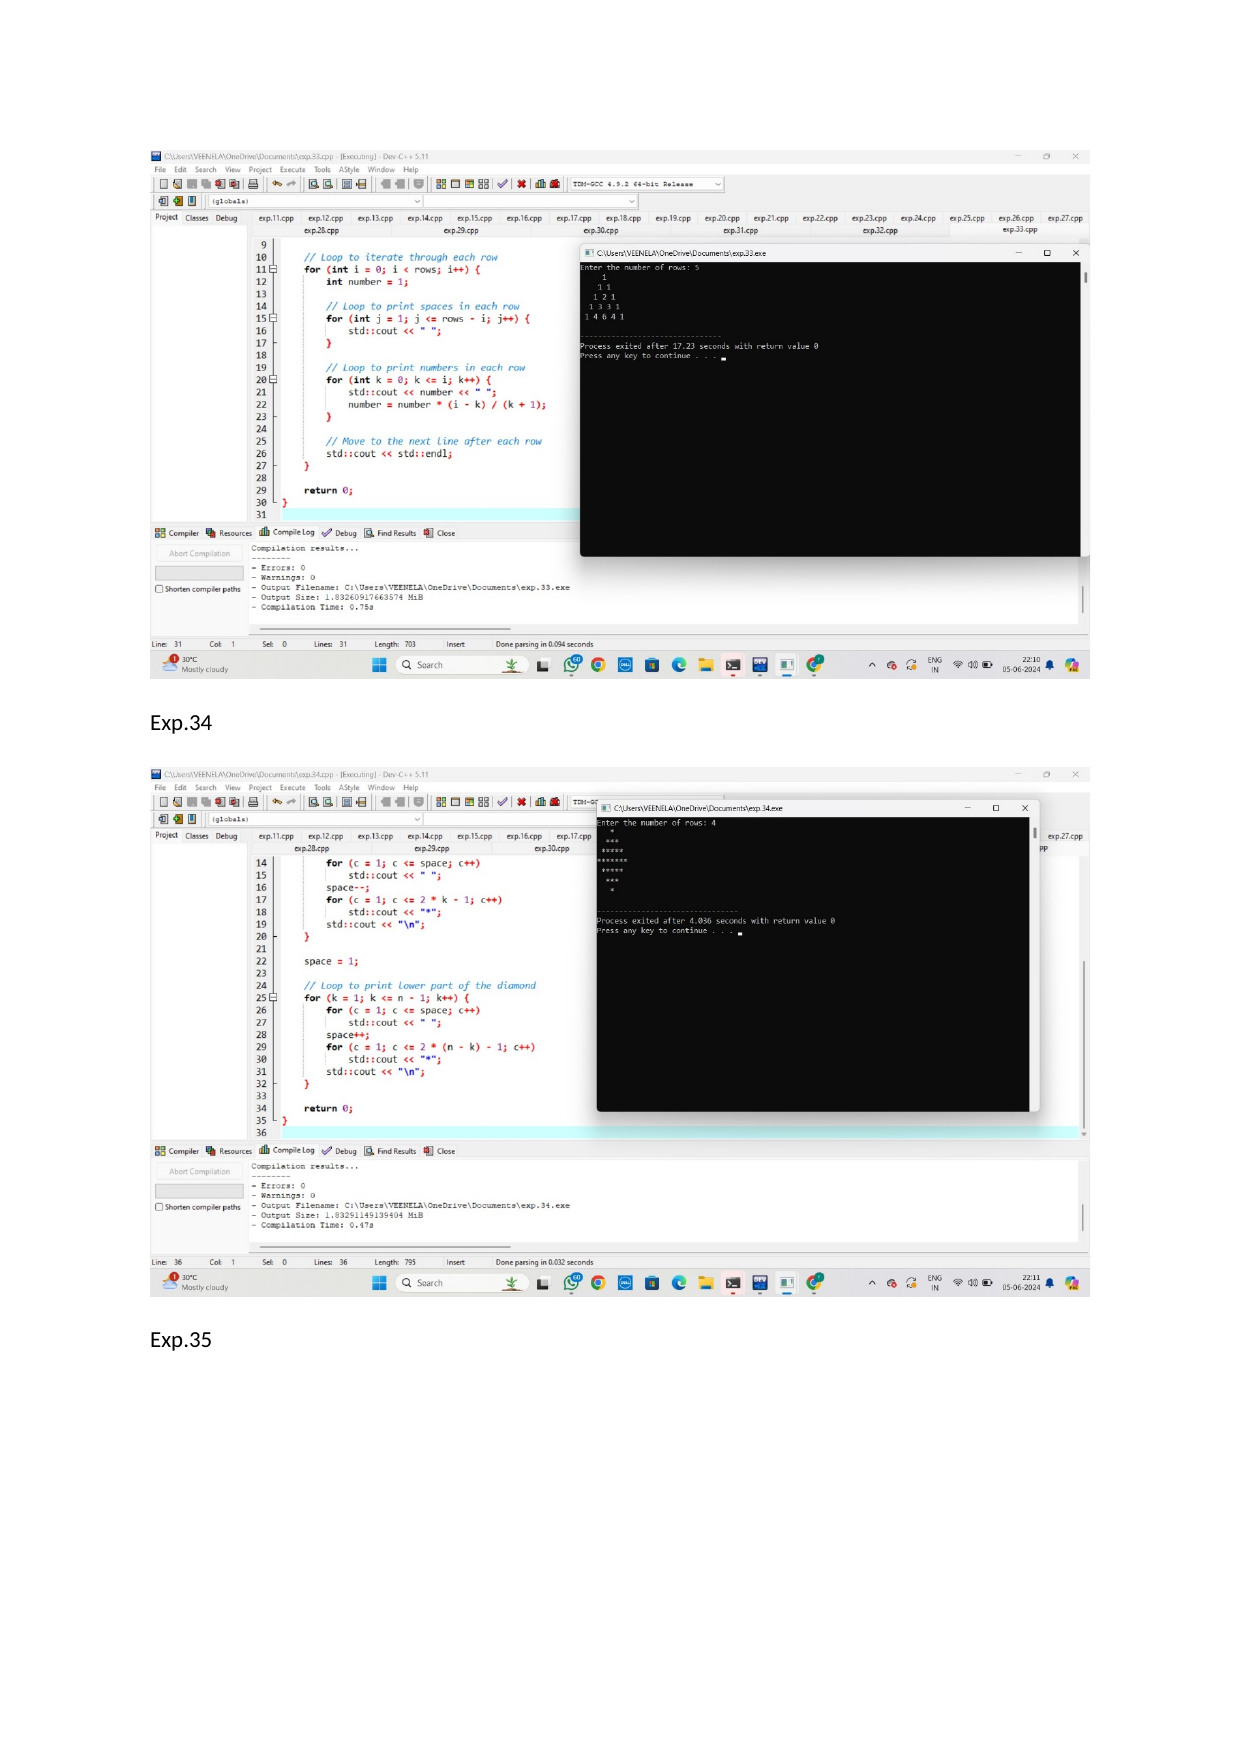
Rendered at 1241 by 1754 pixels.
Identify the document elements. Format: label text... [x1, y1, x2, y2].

text Exp.35 [150, 1325, 1090, 1353]
text Exp.34 [150, 708, 1090, 736]
picture [150, 150, 1091, 679]
picture [150, 767, 1091, 1297]
